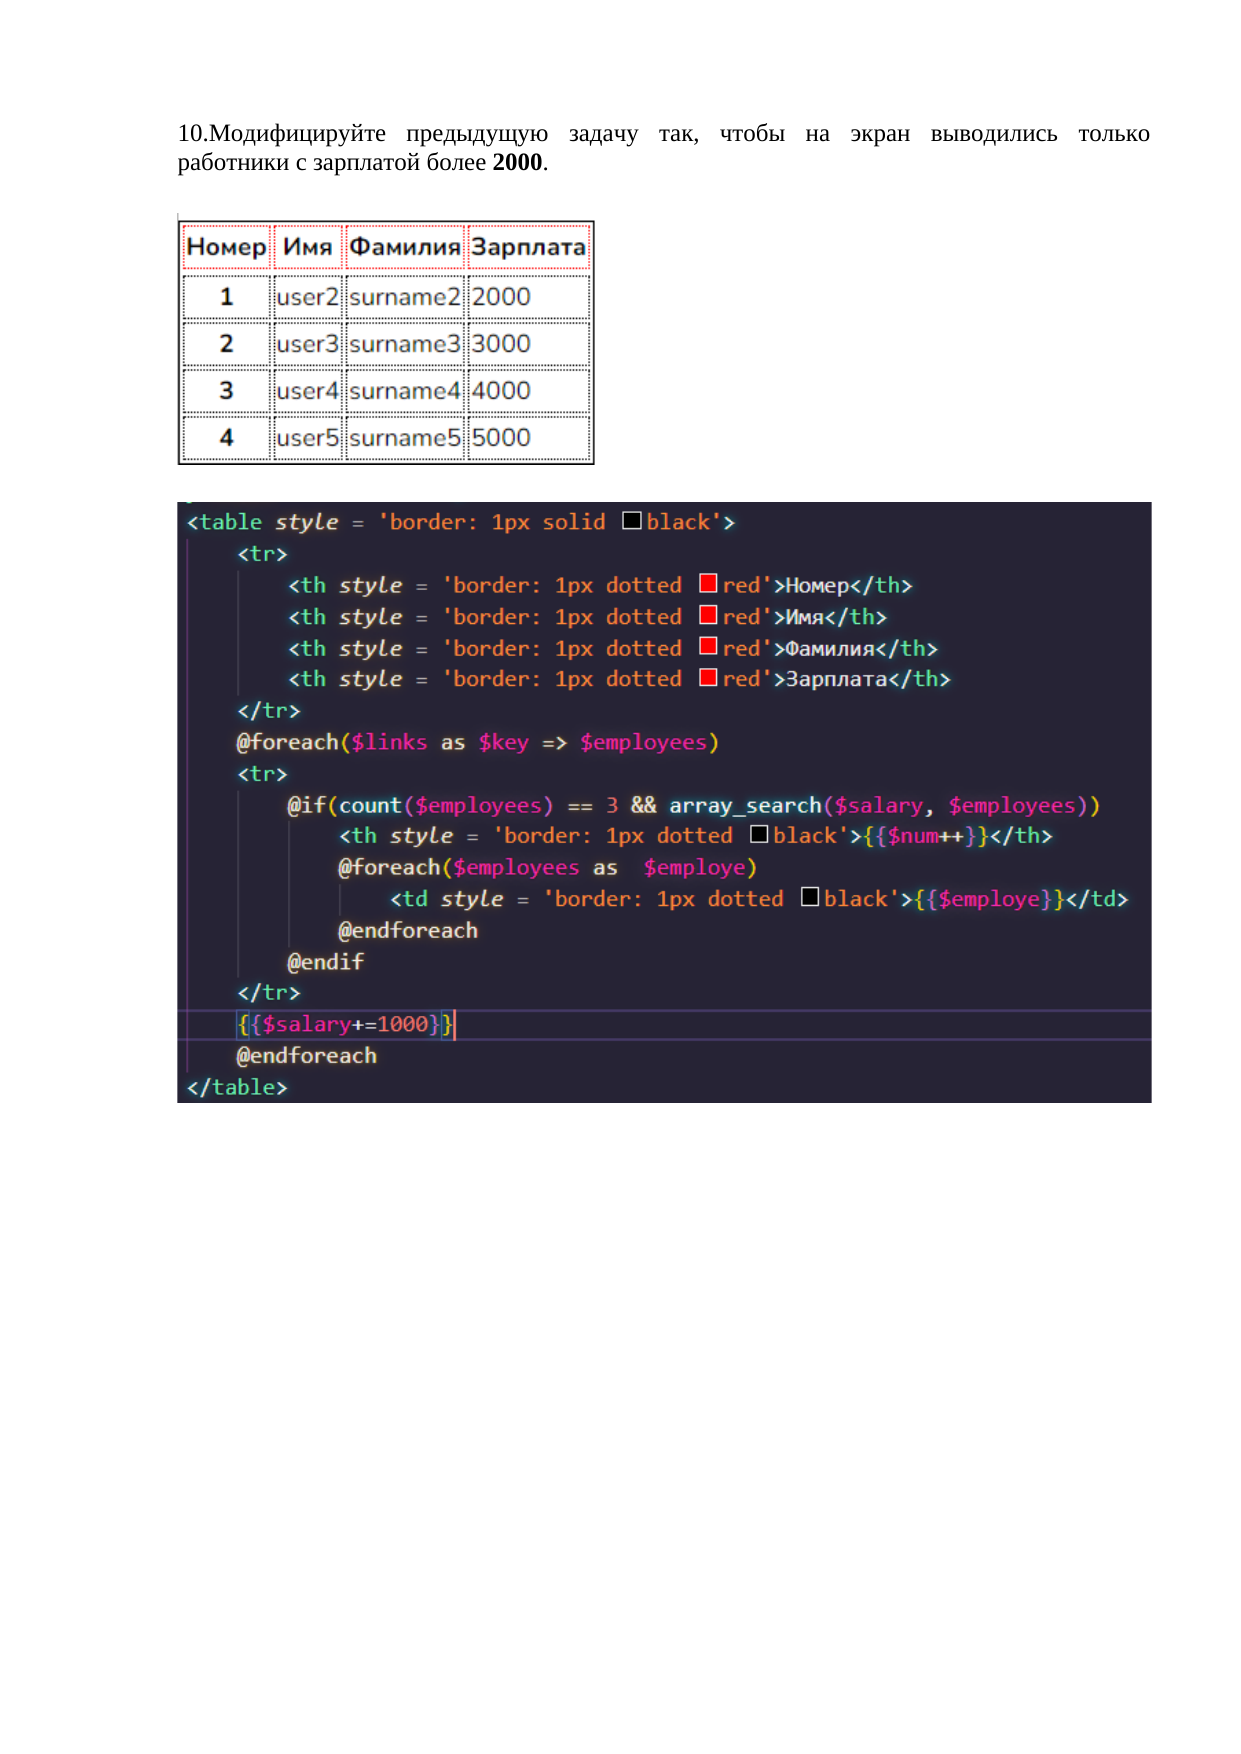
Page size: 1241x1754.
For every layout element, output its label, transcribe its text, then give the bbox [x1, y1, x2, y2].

text 10.Модифицируйте предыдущую задачу так, чтобы на экран выводились только работники с зарплатой более 2000. [177, 118, 1152, 176]
picture [177, 502, 1152, 1103]
picture [177, 213, 598, 465]
